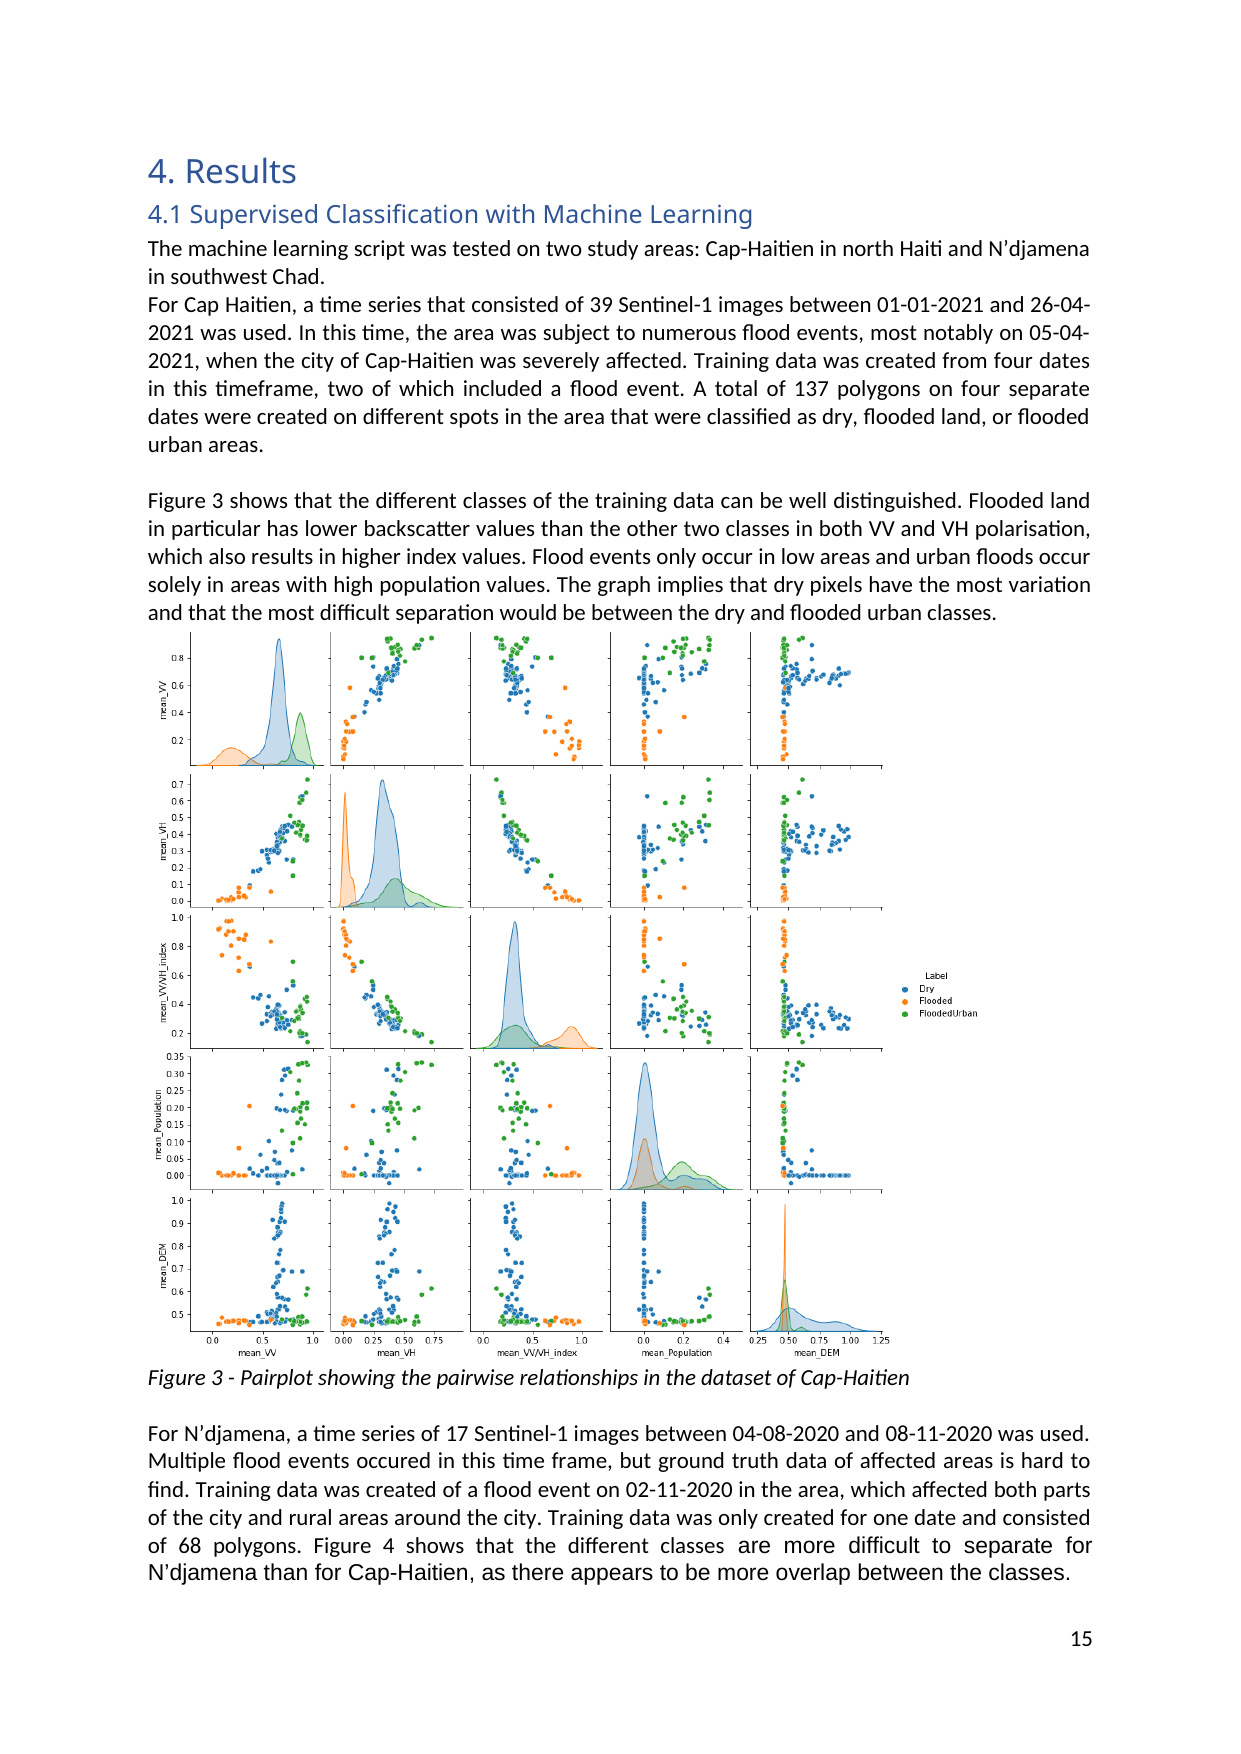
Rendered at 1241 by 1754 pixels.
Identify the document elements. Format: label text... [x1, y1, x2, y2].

text For N’djamena, a time series of 17 Sentinel-1 images between 04-08-2020 and 08-11-2020 was used. Multiple flood events occured in this time frame, but ground truth data of affected areas is hard to find. Training data was created of a flood event on 02-11-2020 in the area, which affected both parts of the city and rural areas around the city. Training data was only created for one date and consisted of 68 polygons. Figure 4 shows that the different classes are more difficult to separate for N’djamena than for Cap-Haitien, as there appears to be more overlap between the classes. [148, 1419, 1093, 1585]
text The machine learning script was tested on two study areas: Cap-Haitien in north Haiti and N’djamena in southwest Chad. [148, 234, 1093, 290]
subtitle 4. Results [148, 148, 1093, 193]
text Figure 3 - Pairplot showing the pairwise relationships in the dataset of Cap-Haitien [148, 1363, 1093, 1391]
text For Cap Haitien, a time series that consisted of 39 Sentinel-1 images between 01-01-2021 and 26-04-2021 was used. In this time, the area was subject to numerous flood events, most notably on 05-04-2021, when the city of Cap-Haitien was severely affected. Training data was created from four dates in this timeframe, two of which included a flood event. A total of 137 polygons on four separate dates were created on different spots in the area that were classified as dry, flooded land, or flooded urban areas. [148, 290, 1093, 458]
picture [147, 626, 984, 1363]
text Figure 3 shows that the different classes of the training data can be well distinguished. Flooded land in particular has lower backscatter values than the other two classes in both VV and VH polarisation, which also results in higher index values. Flood events only occur in low areas and urban floods occur solely in areas with high population values. The graph implies that dry pixels have the most variation and that the most difficult separation would be between the dry and flooded urban classes. [148, 486, 1093, 626]
subtitle 4.1 Supervised Classification with Machine Learning [148, 197, 1093, 231]
